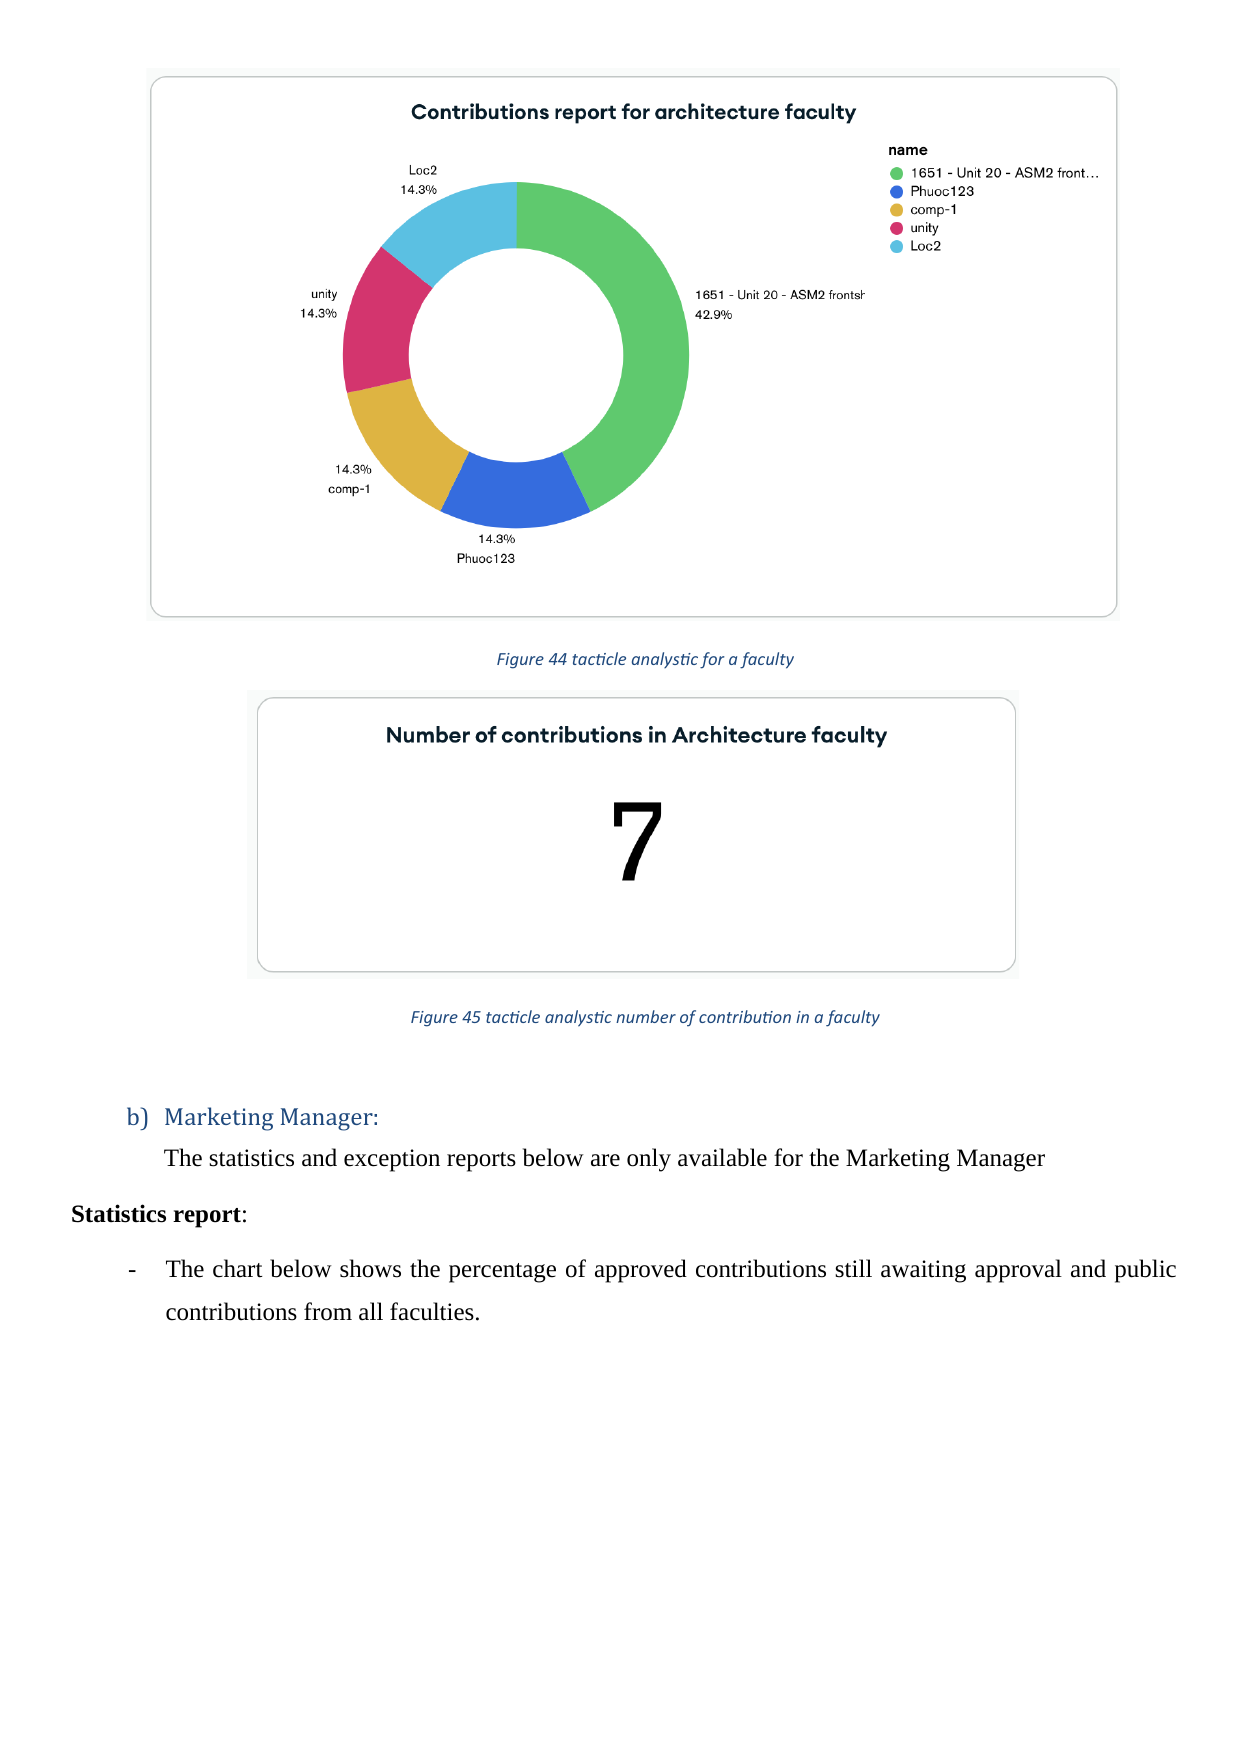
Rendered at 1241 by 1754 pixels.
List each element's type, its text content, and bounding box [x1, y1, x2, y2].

subtitle Marketing Manager: [126, 1101, 1221, 1131]
text The statistics and exception reports below are only available for the Marketing Manager [89, 1143, 1178, 1172]
picture [247, 690, 1020, 979]
text Statistics report: [71, 1199, 1178, 1227]
list The chart below shows the percentage of approved contributions still awaiting approval and public contributions from all faculties. [128, 1254, 1178, 1326]
picture [146, 68, 1120, 621]
